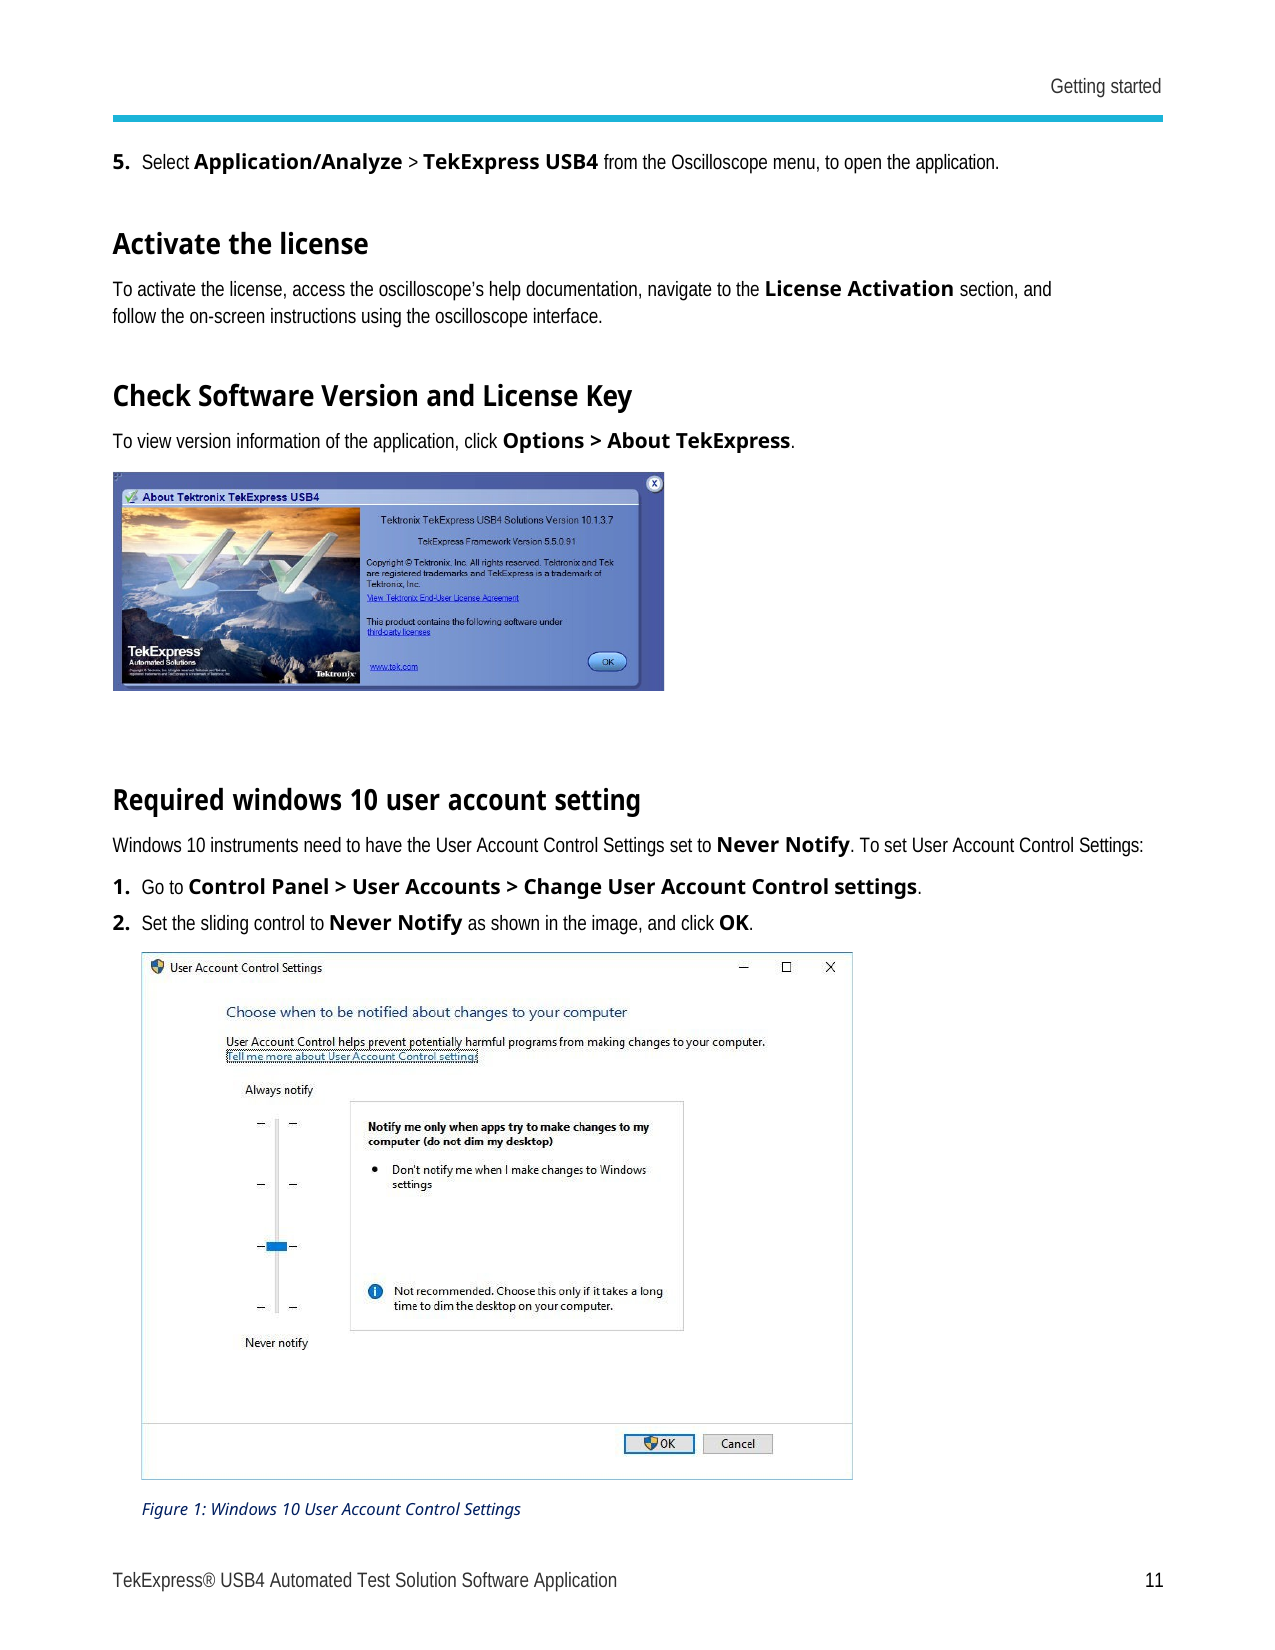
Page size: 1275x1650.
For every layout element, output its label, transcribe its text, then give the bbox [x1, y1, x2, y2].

list Select Application/Analyze > TekExpress USB4 from the Oscilloscope menu, to open the application. [112, 147, 1200, 175]
picture [141, 952, 853, 1480]
picture [112, 471, 665, 691]
subtitle Check Software Version and License Key [112, 376, 1200, 415]
subtitle Activate the license [112, 223, 1200, 263]
subtitle Go to Control Panel > User Accounts > Change User Account Control settings. [112, 872, 1200, 901]
list Set the sliding control to Never Notify as shown in the image, and click OK. [112, 908, 1200, 936]
subtitle Required windows 10 user account setting [112, 779, 1200, 819]
text To view version information of the application, click Options > About TekExpress. [112, 427, 1200, 455]
text To activate the license, access the oscilloscope’s help documentation, navigate to the License Activation section, and follow the on-screen instructions using the oscilloscope interface. [112, 274, 1087, 328]
text Windows 10 instruments need to have the User Account Control Settings set to Never Notify. To set User Account Control Settings: [112, 830, 1200, 858]
